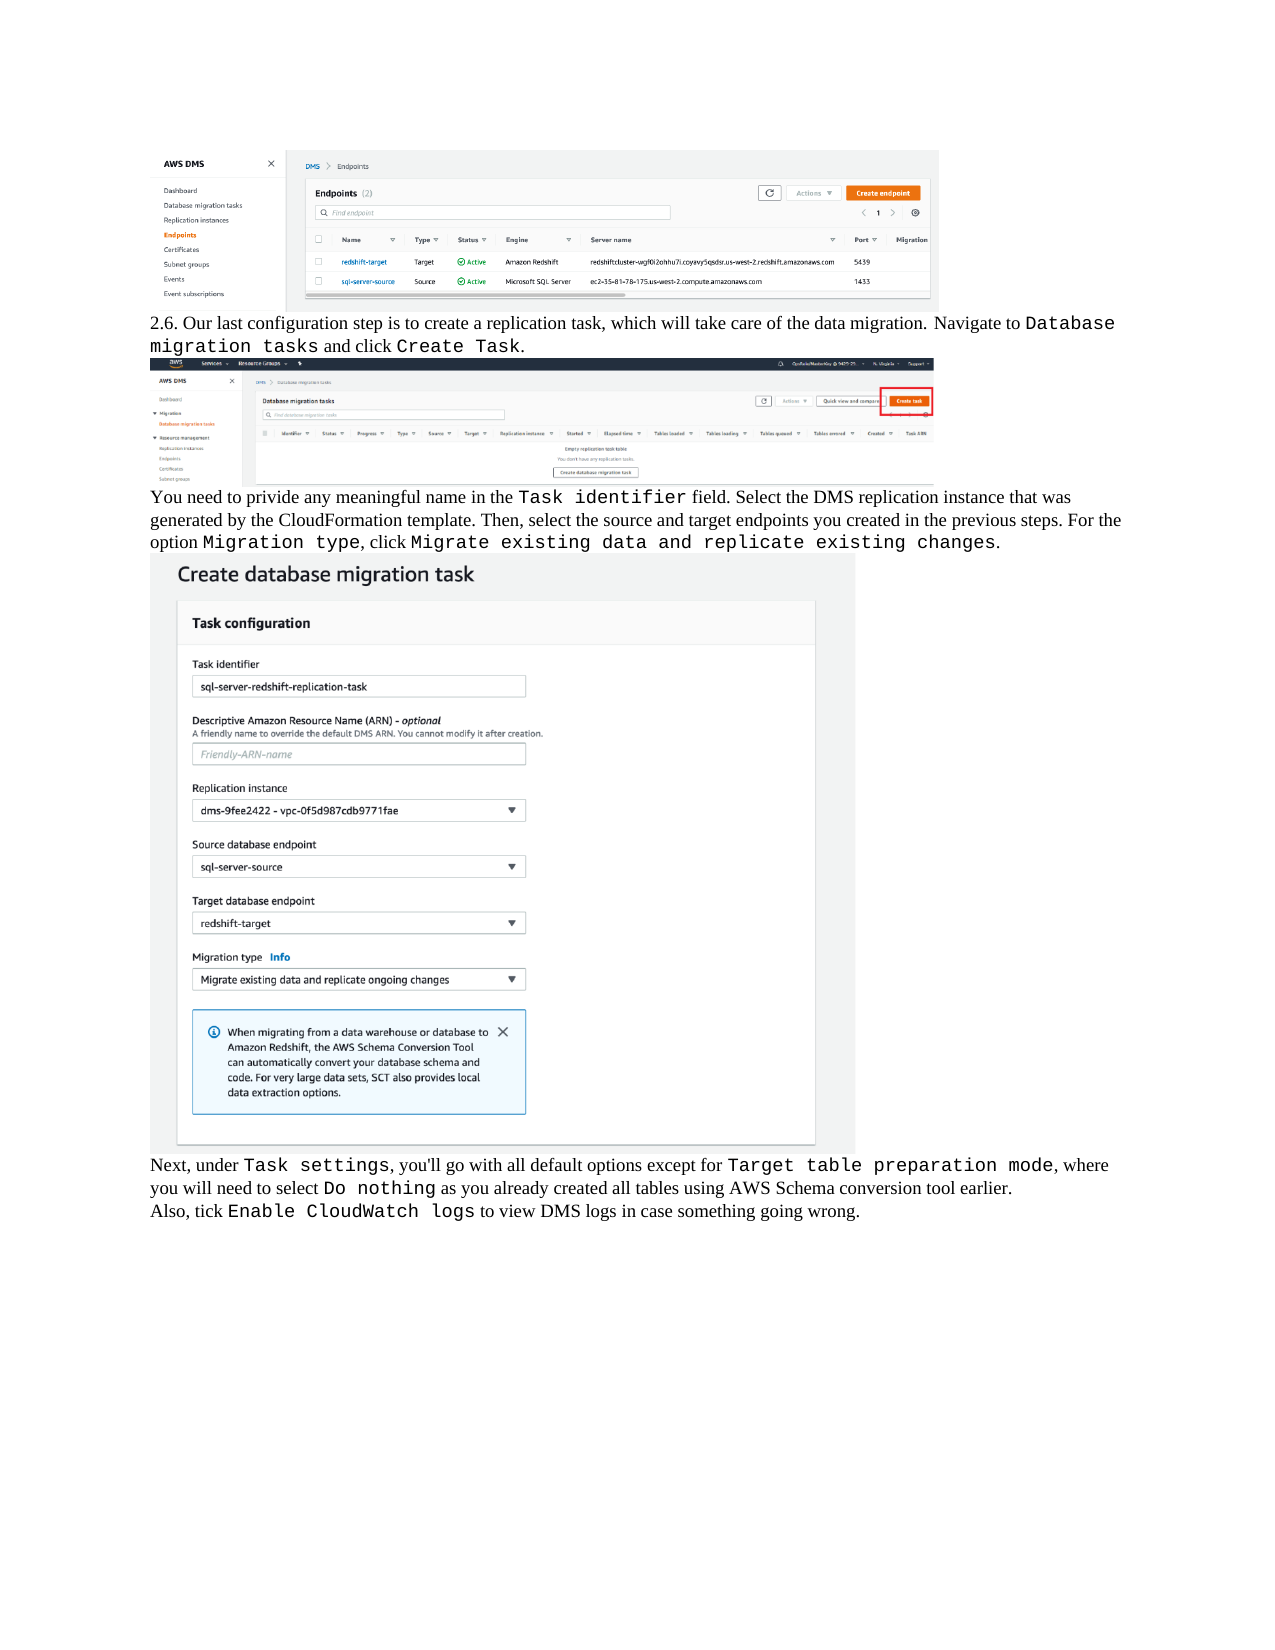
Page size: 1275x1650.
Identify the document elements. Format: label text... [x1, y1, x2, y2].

text You need to privide any meaningful name in the Task identifier field. Select the DMS replication instance that was generated by the CloudFormation template. Then, select the source and target endpoints you created in the previous steps. For the option Migration type, click Migrate existing data and replicate existing changes. [150, 486, 1125, 554]
text 2.6. Our last configuration step is to create a replication task, which will take care of the data migration. Navigate to Database migration tasks and click Create Task. [150, 312, 1125, 358]
picture [150, 553, 856, 1154]
picture [150, 150, 939, 312]
text Next, under Task settings, you'll go with all default options except for Target table preparation mode, where you will need to select Do nothing as you already created all tables using AWS Schema conversion tool earlier. [150, 1154, 1125, 1200]
text Also, tick Enable CloudWatch logs to view DMS logs in case something going wrong. [150, 1200, 1125, 1223]
picture [150, 358, 934, 487]
